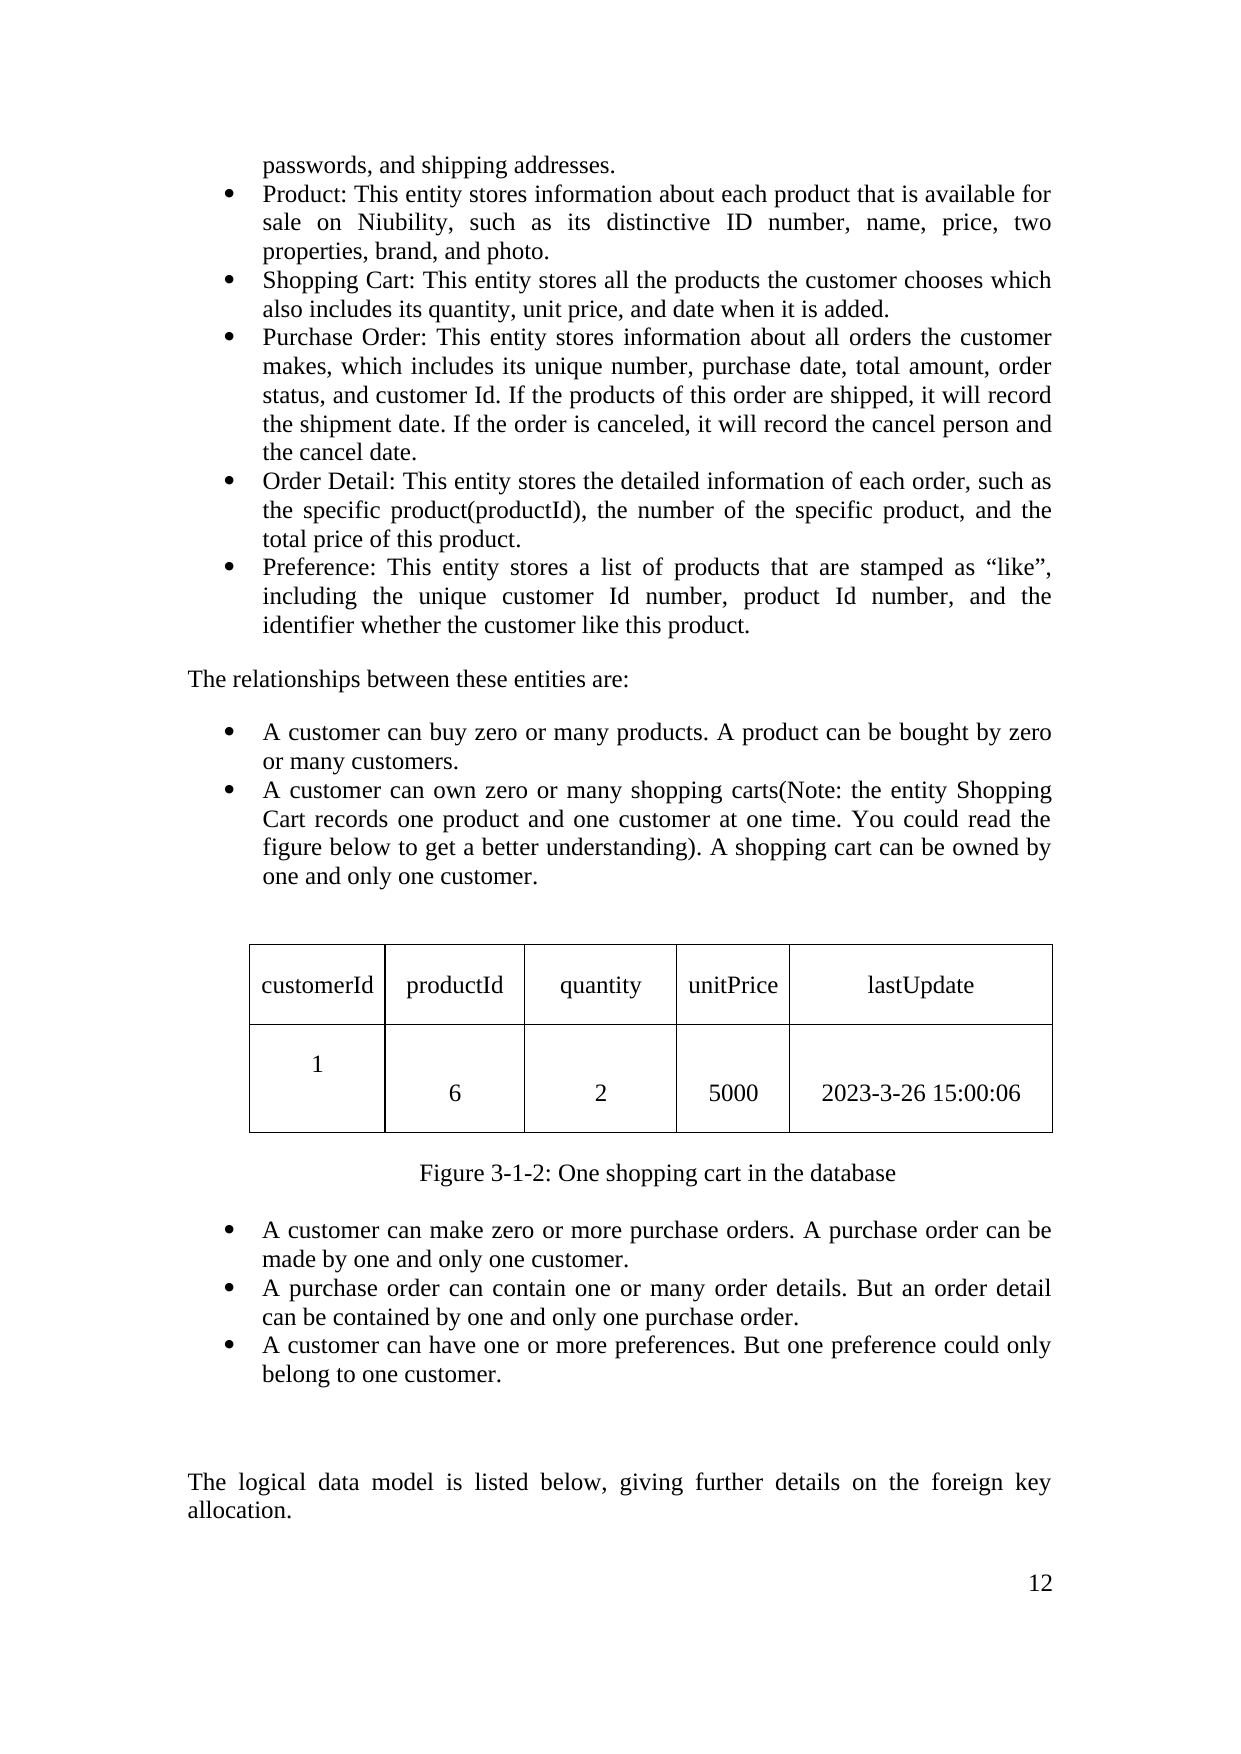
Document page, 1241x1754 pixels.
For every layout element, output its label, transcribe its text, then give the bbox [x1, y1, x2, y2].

table_header lastUpdate [790, 945, 1052, 1023]
table_header unitPrice [677, 945, 789, 1023]
table_cell 6 [386, 1025, 524, 1132]
list A customer can buy zero or many products. A product can be bought by zero or many customers. [225, 717, 1053, 775]
table_header productId [386, 945, 524, 1023]
table_header quantity [525, 945, 676, 1023]
table_cell 5000 [677, 1025, 789, 1132]
list A customer can make zero or more purchase orders. A purchase order can be made by one and only one customer. [225, 1216, 1053, 1273]
table_cell 2023-3-26 15:00:06 [790, 1025, 1052, 1132]
list Product: This entity stores information about each product that is available for sale on Niubility, such as its distinctive ID number, name, price, two properties, brand, and photo. [225, 179, 1053, 265]
list A customer can own zero or many shopping carts(Note: the entity Shopping Cart records one product and one customer at one time. You could read the figure below to get a better understanding). A shopping cart can be owned by one and only one customer. [225, 775, 1053, 890]
list A customer can have one or more preferences. But one preference could only belong to one customer. [225, 1331, 1053, 1388]
list Shopping Cart: This entity stores all the products the customer chooses which also includes its quantity, unit price, and date when it is added. [225, 265, 1053, 322]
text The logical data model is listed below, giving further details on the foreign key allocation. [187, 1467, 1053, 1524]
list Purchase Order: This entity stores information about all orders the customer makes, which includes its unique number, purchase date, total amount, order status, and customer Id. If the products of this order are shipped, it will record the shipment date. If the order is canceled, it will record the cancel person and the cancel date. [225, 322, 1053, 466]
table_cell 2 [525, 1025, 676, 1132]
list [225, 150, 1053, 179]
table_header customerId [250, 945, 384, 1023]
list Order Detail: This entity stores the detailed information of each order, such as the specific product(productId), the number of the specific product, and the total price of this product. [225, 466, 1053, 552]
text The relationships between these entities are: [187, 664, 1053, 692]
table_cell 1 [250, 1025, 384, 1132]
list A purchase order can contain one or many order details. But an order detail can be contained by one and only one purchase order. [225, 1273, 1053, 1331]
list Preference: This entity stores a list of products that are stamped as “like”, including the unique customer Id number, product Id number, and the identifier whether the customer like this product. [225, 552, 1053, 639]
list Figure 3-1-2: One shopping cart in the database [262, 1158, 1053, 1187]
